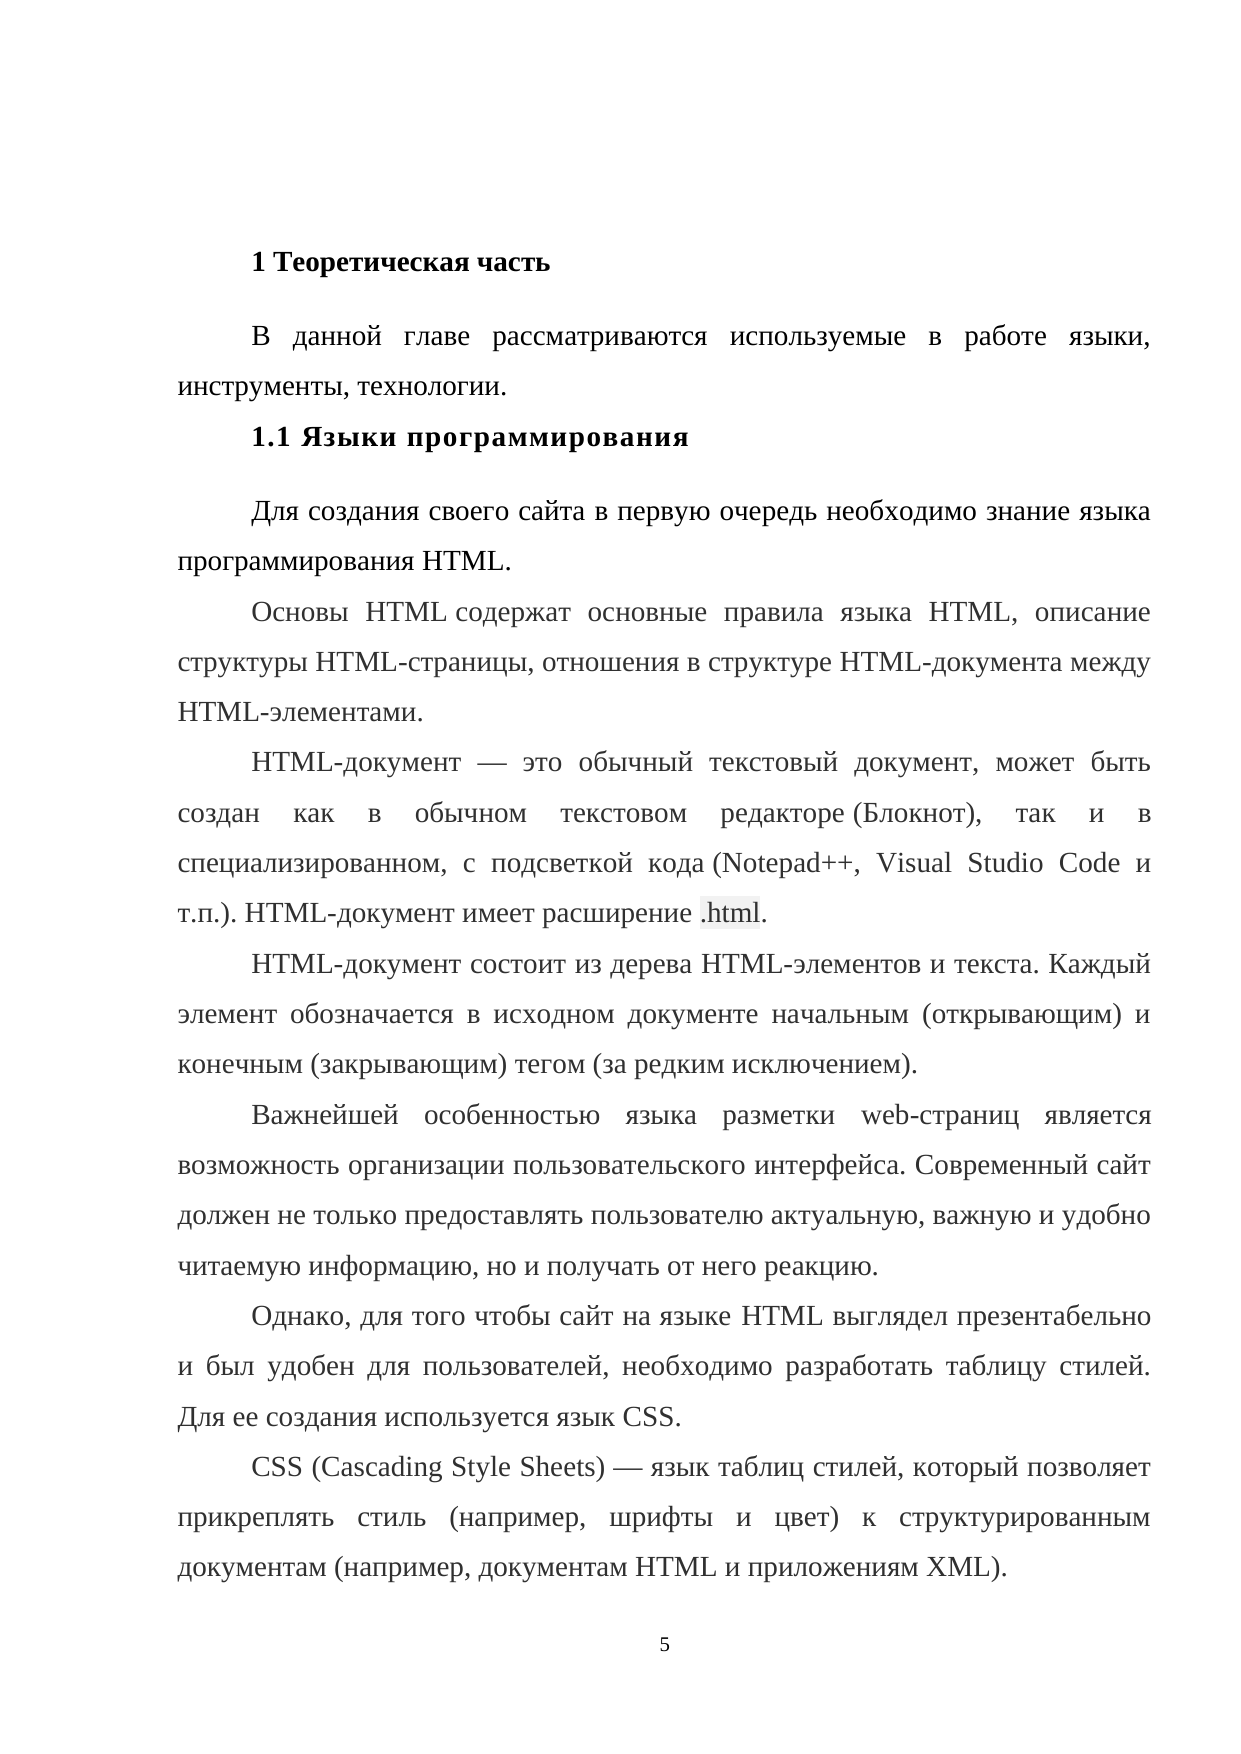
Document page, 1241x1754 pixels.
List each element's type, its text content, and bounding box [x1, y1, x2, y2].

text HTML-документ состоит из дерева HTML-элементов и текста. Каждый элемент обозначается в исходном документе начальным (открывающим) и конечным (закрывающим) тегом (за редким исключением). [177, 946, 1152, 1080]
text Основы HTML содержат основные правила языка HTML, описание структуры HTML-страницы, отношения в структуре HTML-документа между HTML-элементами. [177, 594, 1152, 728]
list Для создания своего сайта в первую очередь необходимо знание языка программирования HTML. [177, 493, 1152, 577]
text Важнейшей особенностью языка разметки web-страниц является возможность организации пользовательского интерфейса. Современный сайт должен не только предоставлять пользователю актуальную, важную и удобно читаемую информацию, но и получать от него реакцию. [177, 1097, 1152, 1281]
subtitle Языки программирования [251, 419, 1152, 452]
text В данной главе рассматриваются используемые в работе языки, инструменты, технологии. [177, 318, 1152, 402]
subtitle 1 Теоретическая часть [177, 244, 1152, 277]
text HTML-документ — это обычный текстовый документ, может быть создан как в обычном текстовом редакторе (Блокнот), так и в специализированном, с подсветкой кода (Notepad++, Visual Studio Code и т.п.). HTML-документ имеет расширение .html. [177, 744, 1152, 929]
text Однако, для того чтобы сайт на языке HTML выглядел презентабельно и был удобен для пользователей, необходимо разработать таблицу стилей. Для ее создания используется язык CSS. [177, 1298, 1152, 1432]
text CSS (Cascading Style Sheets) — язык таблиц стилей, который позволяет прикреплять стиль (например, шрифты и цвет) к структурированным документам (например, документам HTML и приложениям XML). [177, 1449, 1152, 1583]
